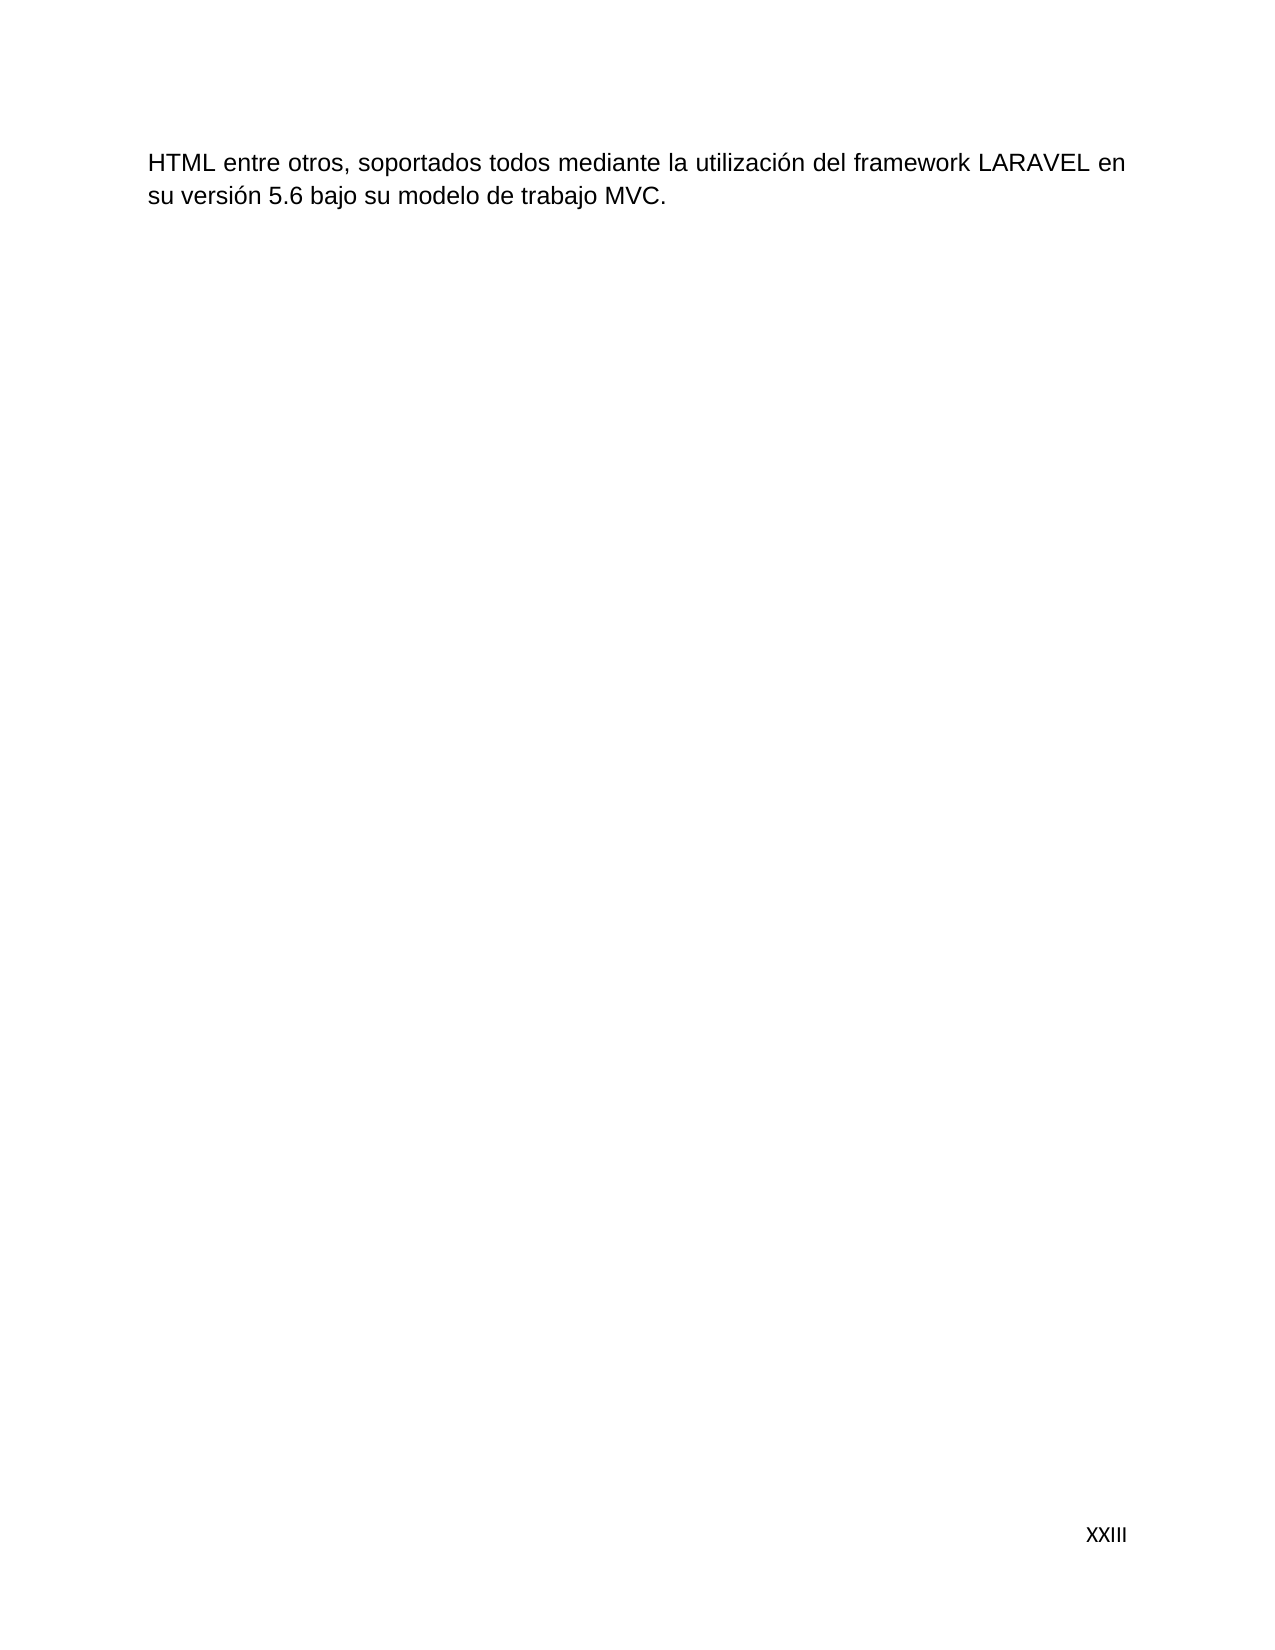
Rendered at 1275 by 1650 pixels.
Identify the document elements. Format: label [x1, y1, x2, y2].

text [148, 148, 1127, 209]
